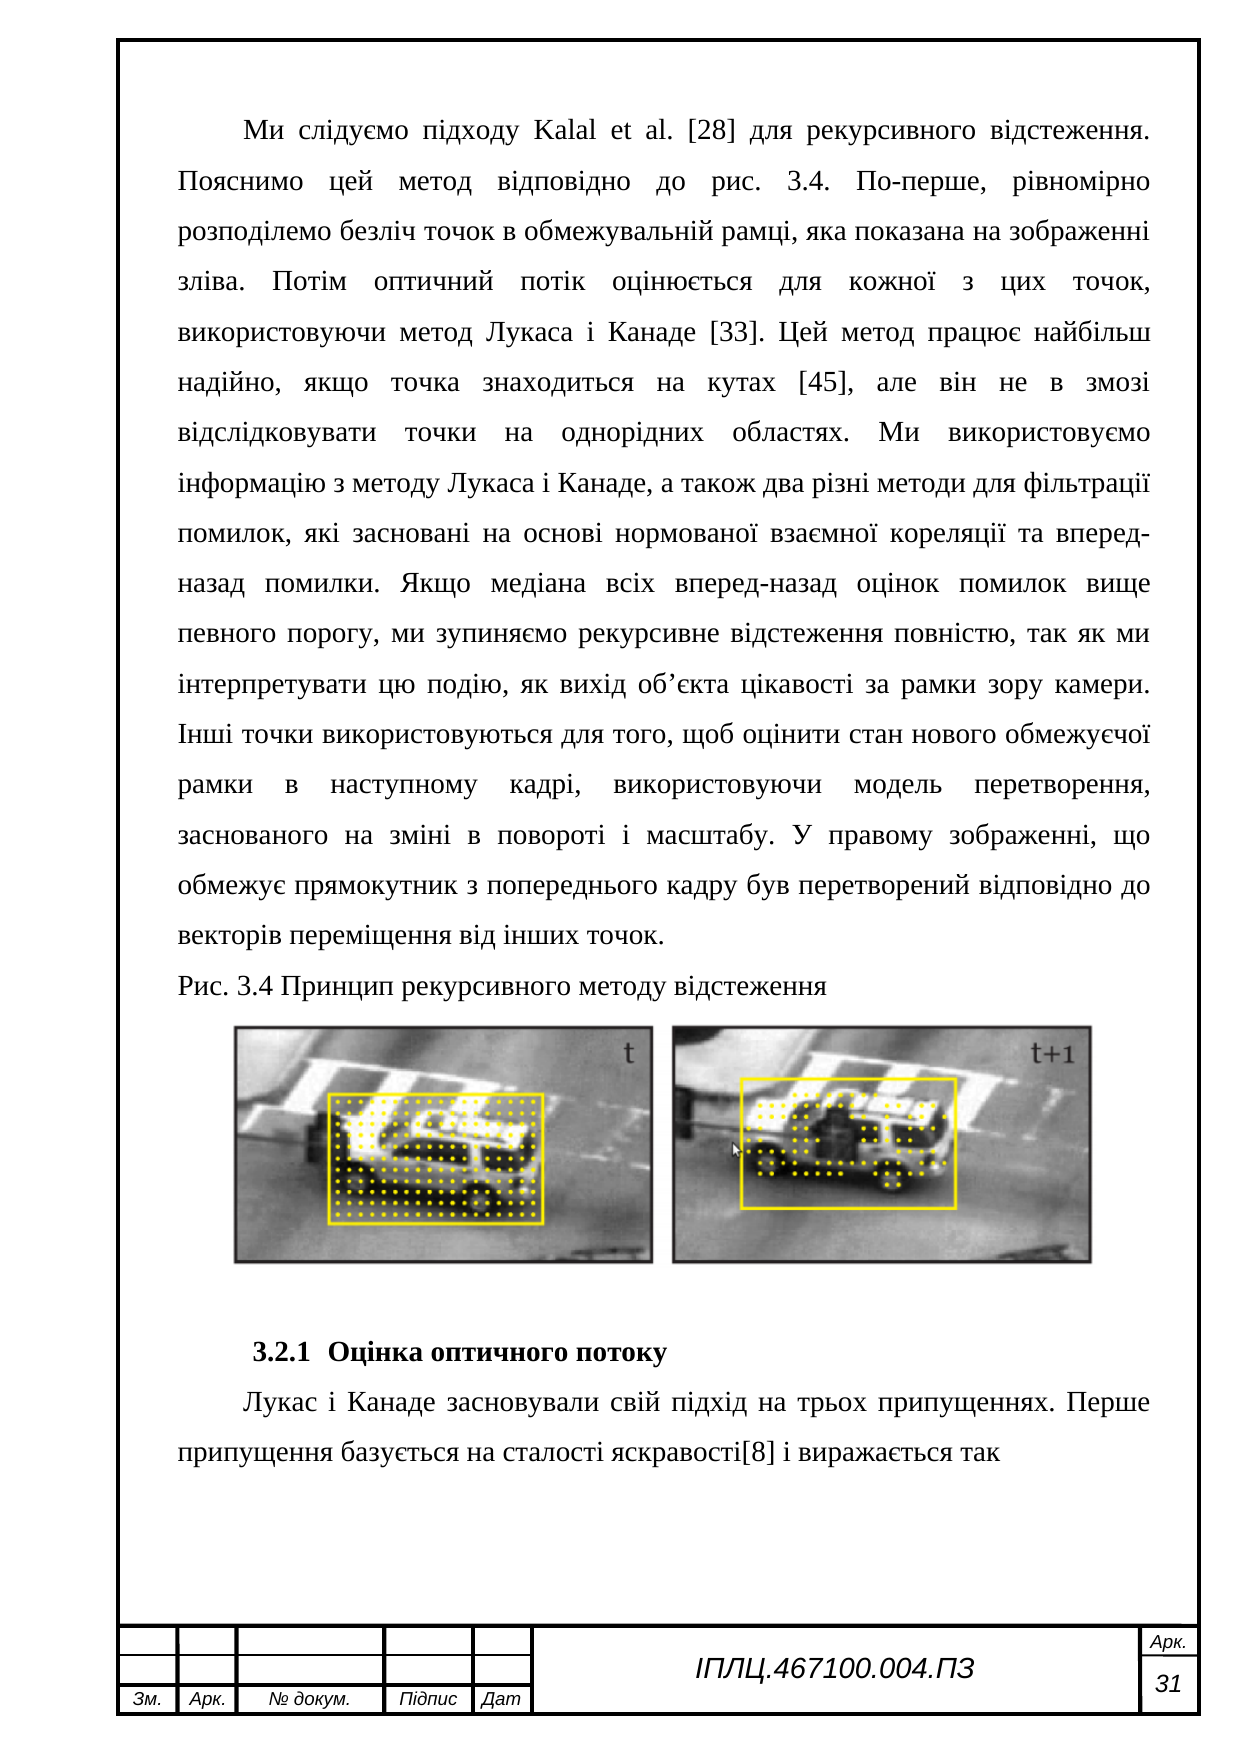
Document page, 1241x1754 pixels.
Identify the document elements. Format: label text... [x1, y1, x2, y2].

picture [226, 1020, 1101, 1272]
text Ми слідуємо підходу Kalal et al. [28] для рекурсивного відстеження. Пояснимо цей метод відповідно до рис. 3.4. По-перше, рівномірно розподілемо безліч точок в обмежувальній рамці, яка показана на зображенні зліва. Потім оптичний потік оцінюється для кожної з цих точок, використовуючи метод Лукаса і Канаде [33]. Цей метод працює найбільш надійно, якщо точка знаходиться на кутах [45], але він не в змозі відслідковувати точки на однорідних областях. Ми використовуємо інформацію з методу Лукаса і Канаде, а також два різні методи для фільтрації помилок, які засновані на основі нормованої взаємної кореляції та вперед-назад помилки. Якщо медіана всіх вперед-назад оцінок помилок вище певного порогу, ми зупиняємо рекурсивне відстеження повністю, так як ми інтерпретувати цю подію, як вихід об’єкта цікавості за рамки зору камери. Інші точки використовуються для того, щоб оцінити стан нового обмежуєчої рамки в наступному кадрі, використовуючи модель перетворення, заснованого на зміні в повороті і масштабу. У правому зображенні, що обмежує прямокутник з попереднього кадру був перетворений відповідно до векторів переміщення від інших точок. [177, 112, 1152, 951]
text Рис. 3.4 Принцип рекурсивного методу відстеження [177, 968, 1152, 1001]
text Лукас і Канаде засновували свій підхід на трьох припущеннях. Перше припущення базується на сталості яскравості[8] і виражається так [177, 1384, 1152, 1468]
